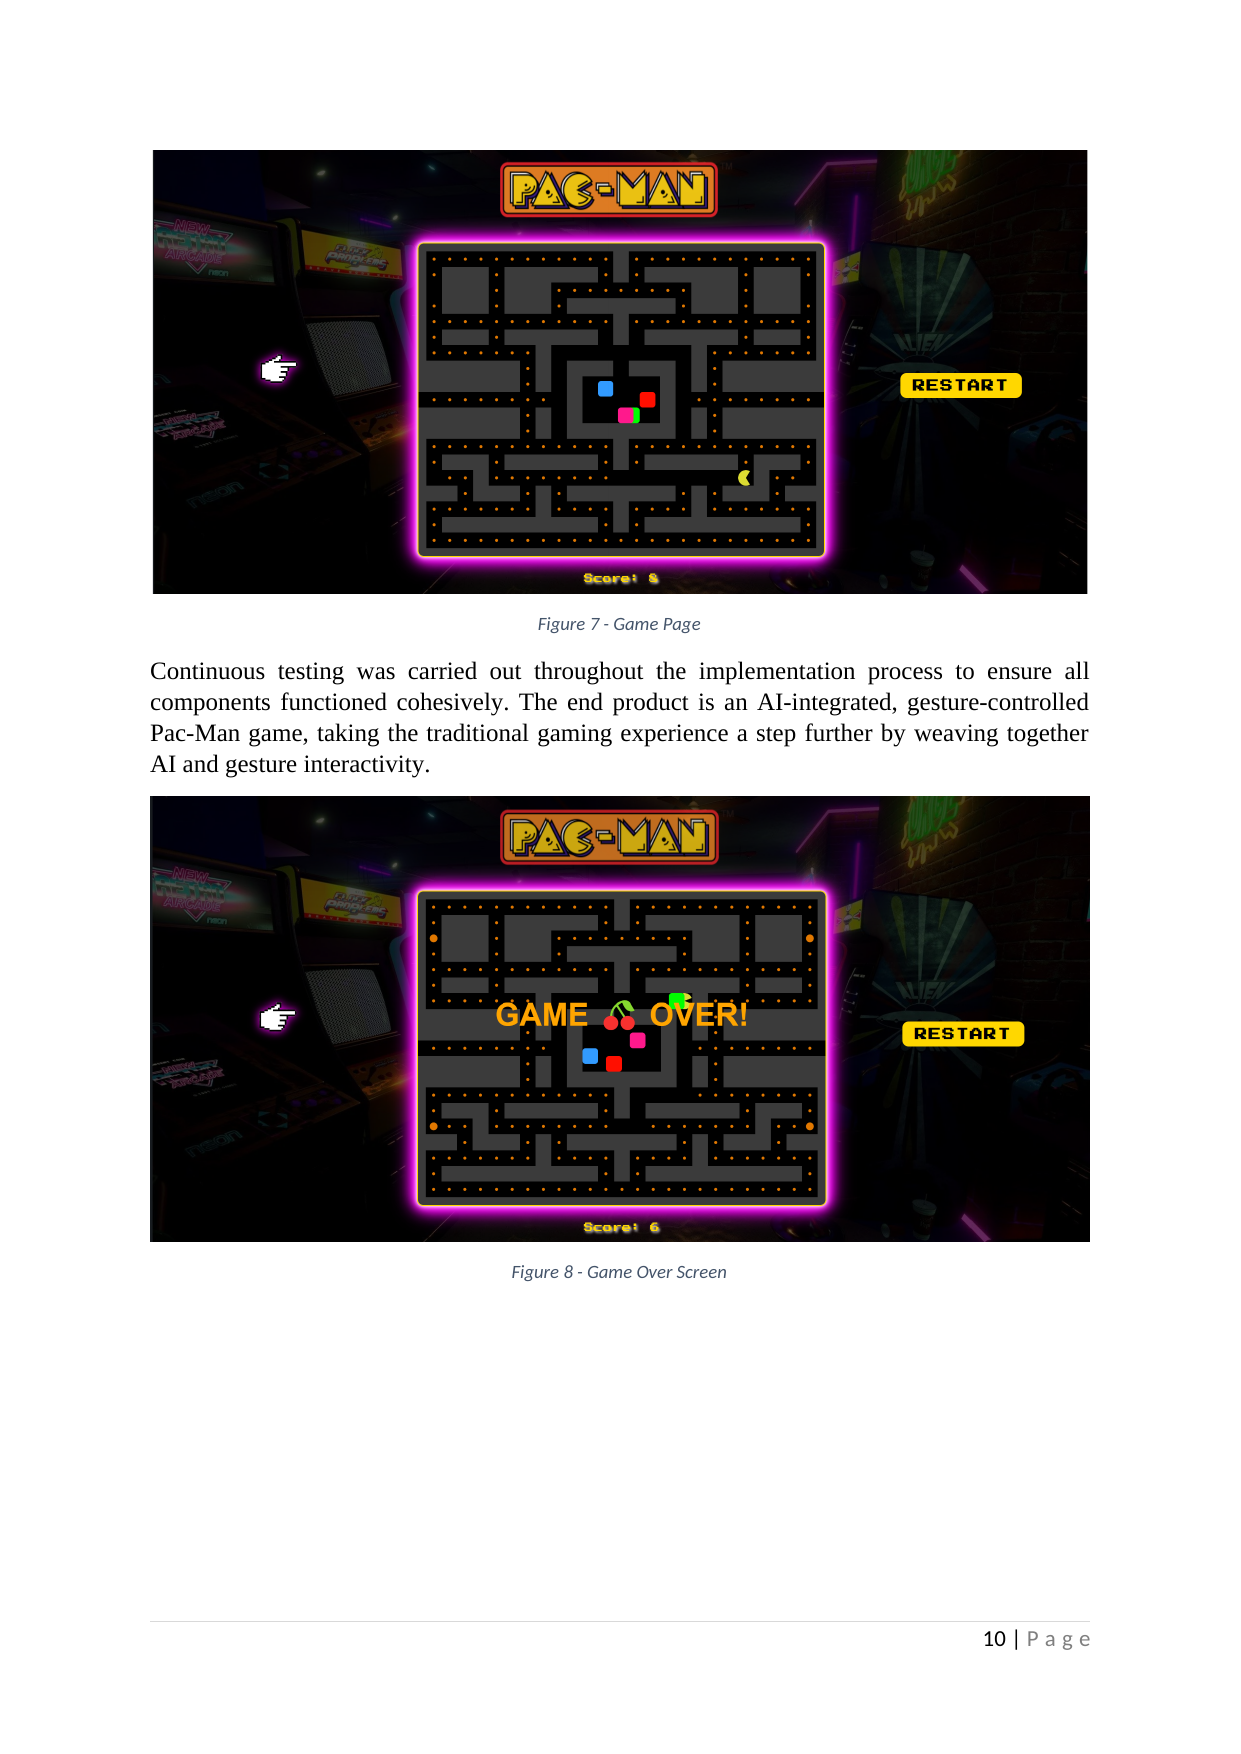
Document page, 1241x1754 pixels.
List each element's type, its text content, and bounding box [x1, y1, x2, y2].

text Figure 8 - Game Over Screen [150, 1260, 1090, 1283]
picture [152, 150, 1088, 594]
text Figure 7 - Game Page [150, 612, 1090, 635]
text Continuous testing was carried out throughout the implementation process to ensure all components functioned cohesively. The end product is an AI-integrated, gesture-controlled Pac-Man game, taking the traditional gaming experience a step further by weaving together AI and gesture interactivity. [150, 656, 1090, 778]
picture [150, 796, 1090, 1242]
